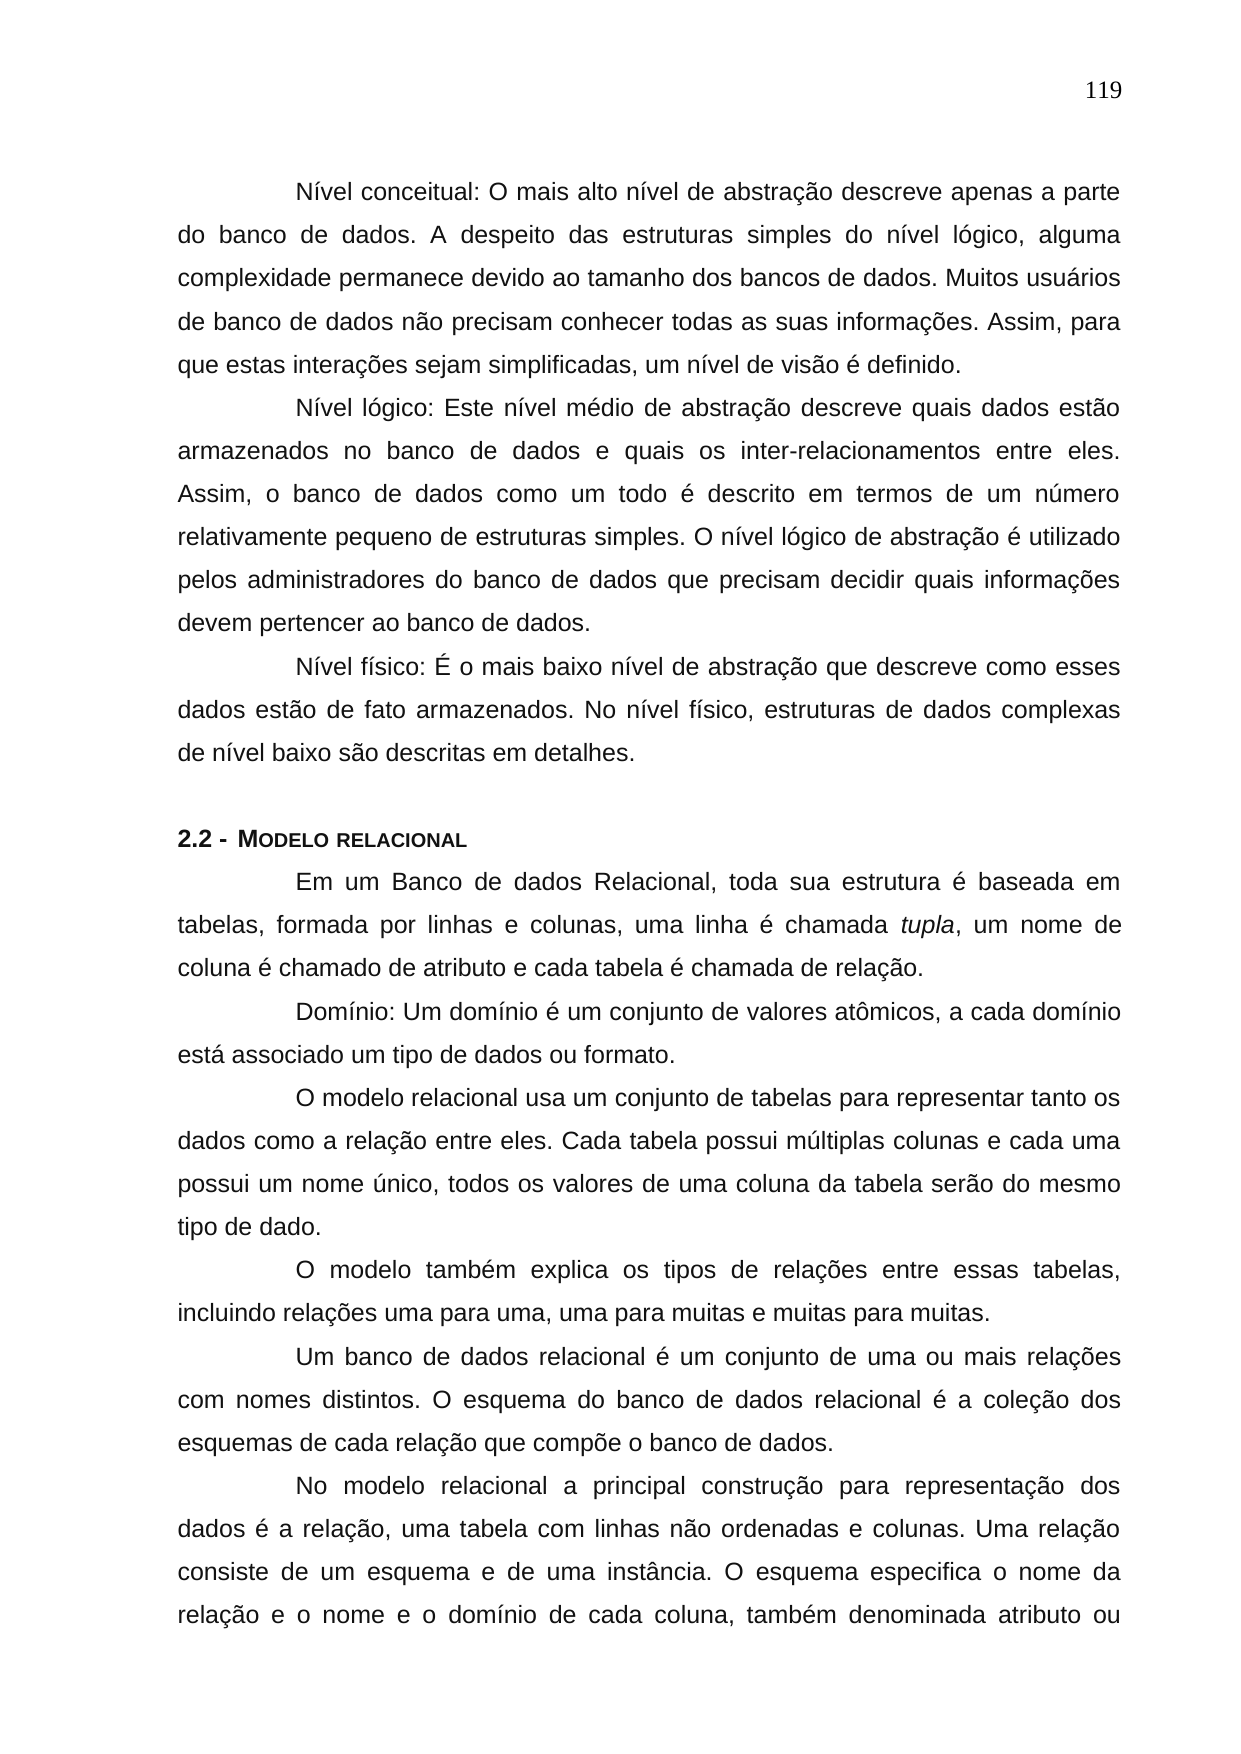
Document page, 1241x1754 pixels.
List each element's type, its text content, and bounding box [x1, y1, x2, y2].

text O modelo também explica os tipos de relações entre essas tabelas, incluindo relações uma para uma, uma para muitas e muitas para muitas. [177, 1255, 1122, 1327]
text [177, 1471, 1122, 1629]
text Nível lógico: Este nível médio de abstração descreve quais dados estão armazenados no banco de dados e quais os inter-relacionamentos entre eles. Assim, o banco de dados como um todo é descrito em termos de um número relativamente pequeno de estruturas simples. O nível lógico de abstração é utilizado pelos administradores do banco de dados que precisam decidir quais informações devem pertencer ao banco de dados. [177, 393, 1122, 637]
text Em um Banco de dados Relacional, toda sua estrutura é baseada em tabelas, formada por linhas e colunas, uma linha é chamada tupla, um nome de coluna é chamado de atributo e cada tabela é chamada de relação. [177, 867, 1122, 982]
text O modelo relacional usa um conjunto de tabelas para representar tanto os dados como a relação entre eles. Cada tabela possui múltiplas colunas e cada uma possui um nome único, todos os valores de uma coluna da tabela serão do mesmo tipo de dado. [177, 1083, 1122, 1241]
text Nível físico: É o mais baixo nível de abstração que descreve como esses dados estão de fato armazenados. No nível físico, estruturas de dados complexas de nível baixo são descritas em detalhes. [177, 652, 1122, 767]
text Nível conceitual: O mais alto nível de abstração descreve apenas a parte do banco de dados. A despeito das estruturas simples do nível lógico, alguma complexidade permanece devido ao tamanho dos bancos de dados. Muitos usuários de banco de dados não precisam conhecer todas as suas informações. Assim, para que estas interações sejam simplificadas, um nível de visão é definido. [177, 177, 1122, 378]
subtitle Modelo relacional [177, 824, 1122, 853]
text Um banco de dados relacional é um conjunto de uma ou mais relações com nomes distintos. O esquema do banco de dados relacional é a coleção dos esquemas de cada relação que compõe o banco de dados. [177, 1342, 1122, 1457]
text Domínio: Um domínio é um conjunto de valores atômicos, a cada domínio está associado um tipo de dados ou formato. [177, 997, 1122, 1068]
